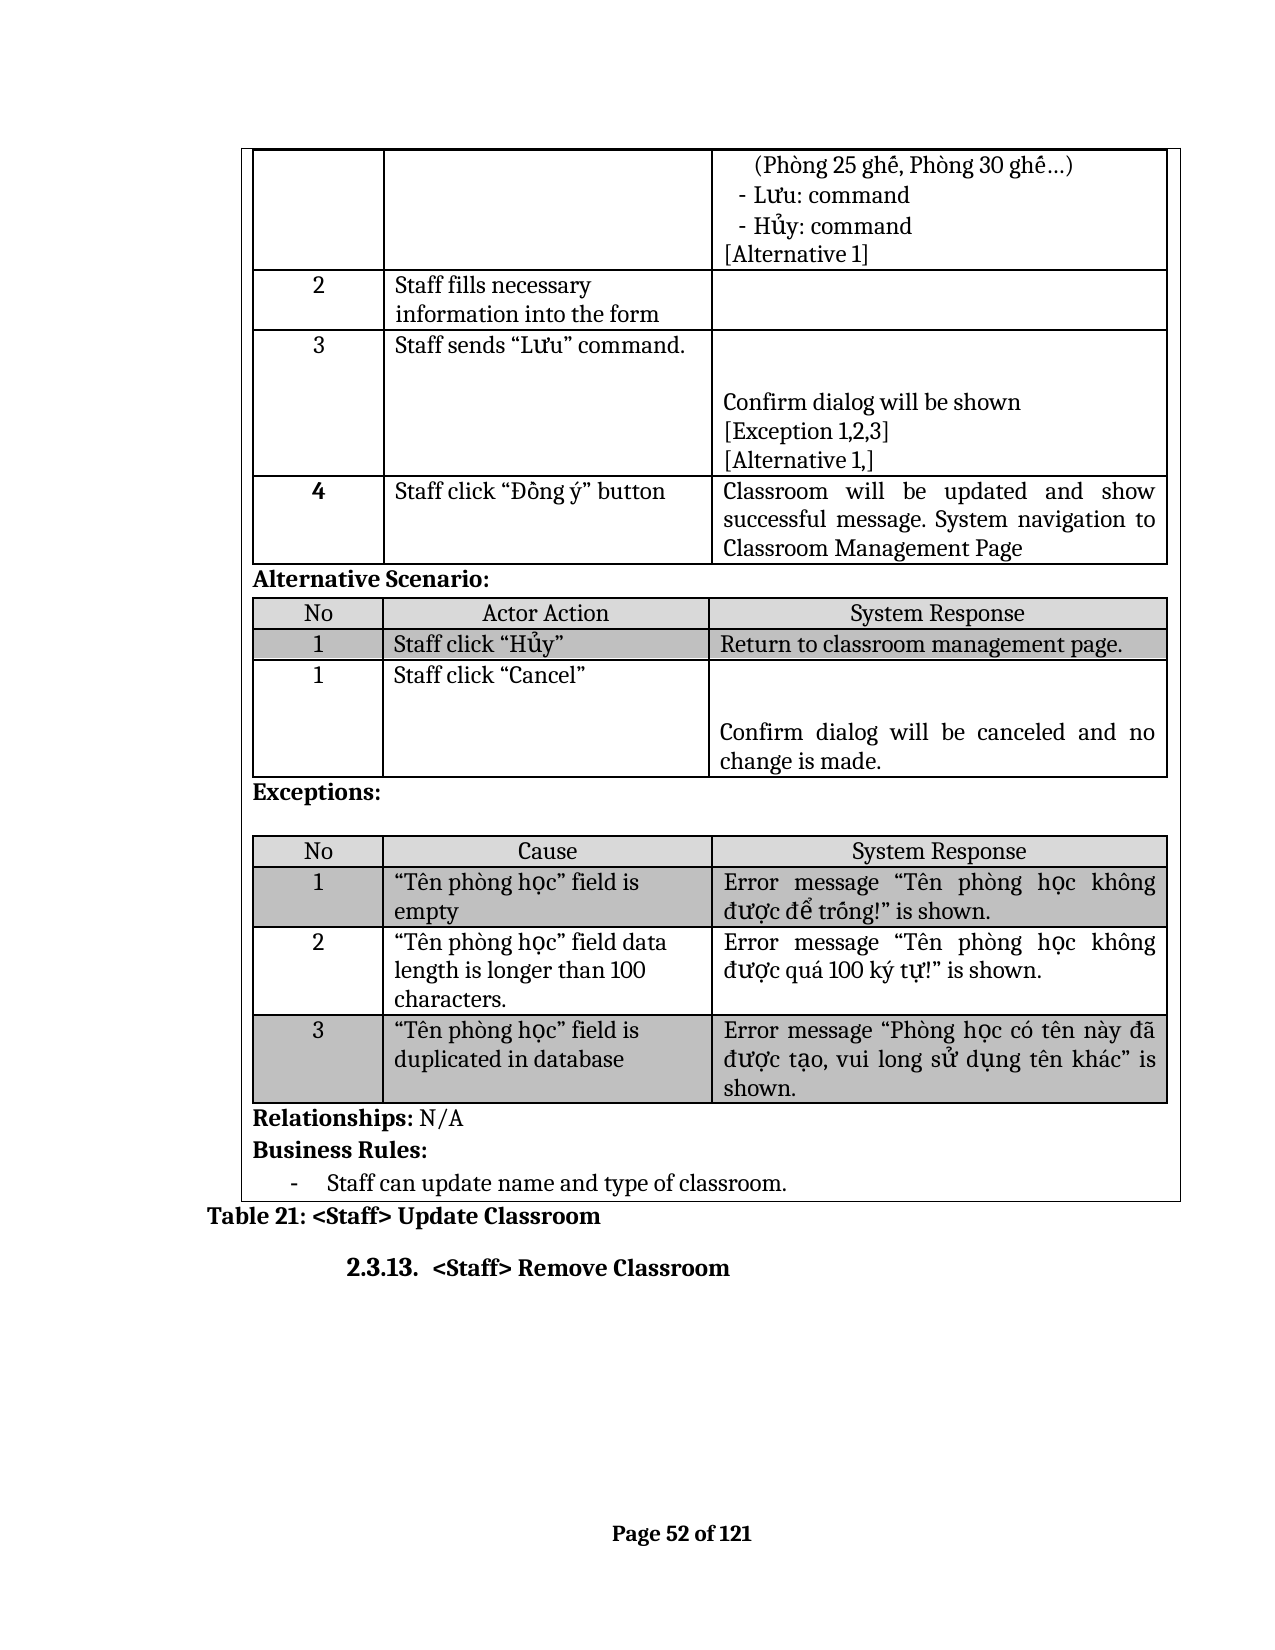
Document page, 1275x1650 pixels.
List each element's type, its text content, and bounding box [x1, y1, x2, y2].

list <Staff> Remove Classroom [346, 1252, 1157, 1283]
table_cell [242, 149, 1180, 1201]
